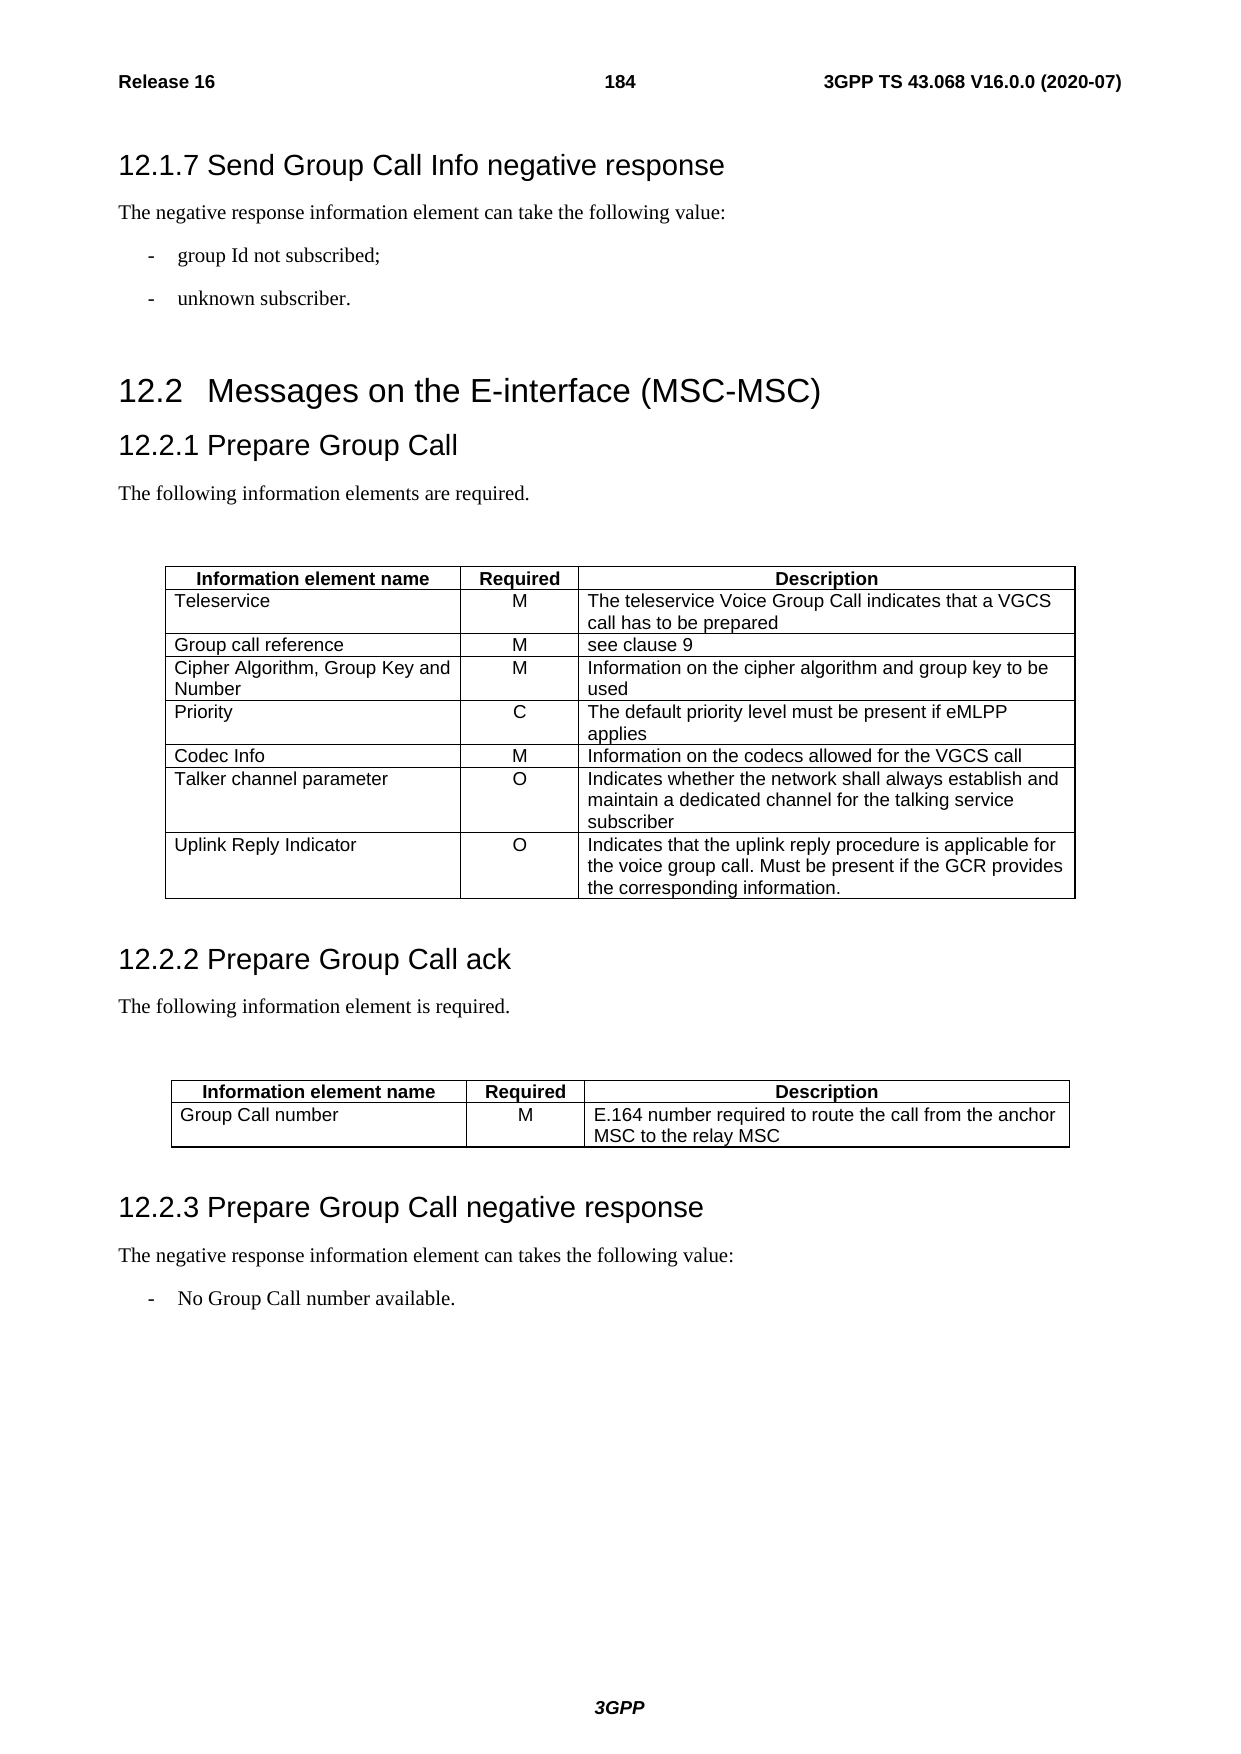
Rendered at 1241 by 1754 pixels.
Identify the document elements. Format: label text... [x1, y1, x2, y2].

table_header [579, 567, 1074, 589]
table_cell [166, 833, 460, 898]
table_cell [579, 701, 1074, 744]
text - unknown subscriber. [148, 286, 1122, 310]
text The following information element is required. [118, 994, 1122, 1018]
subtitle 12.2.2 Prepare Group Call ack [118, 942, 1122, 975]
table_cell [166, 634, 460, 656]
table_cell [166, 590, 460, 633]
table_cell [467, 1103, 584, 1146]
subtitle 12.1.7 Send Group Call Info negative response [118, 148, 1122, 181]
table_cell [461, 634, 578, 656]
subtitle 12.2.1 Prepare Group Call [118, 428, 1122, 462]
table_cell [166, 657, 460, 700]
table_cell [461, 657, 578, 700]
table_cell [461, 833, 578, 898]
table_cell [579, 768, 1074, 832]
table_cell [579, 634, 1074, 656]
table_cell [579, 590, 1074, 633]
text The following information elements are required. [118, 481, 1122, 505]
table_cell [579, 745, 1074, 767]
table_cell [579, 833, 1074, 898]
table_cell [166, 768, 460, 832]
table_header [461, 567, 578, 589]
text - No Group Call number available. [148, 1285, 1122, 1309]
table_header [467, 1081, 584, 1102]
subtitle 12.2.3 Prepare Group Call negative response [118, 1190, 1122, 1224]
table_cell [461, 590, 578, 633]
text The negative response information element can takes the following value: [118, 1243, 1122, 1267]
text The negative response information element can take the following value: [118, 200, 1122, 224]
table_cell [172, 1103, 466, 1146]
subtitle 12.2 Messages on the E-interface (MSC-MSC) [118, 371, 1122, 410]
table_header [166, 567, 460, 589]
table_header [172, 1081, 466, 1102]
text - group Id not subscribed; [148, 243, 1122, 267]
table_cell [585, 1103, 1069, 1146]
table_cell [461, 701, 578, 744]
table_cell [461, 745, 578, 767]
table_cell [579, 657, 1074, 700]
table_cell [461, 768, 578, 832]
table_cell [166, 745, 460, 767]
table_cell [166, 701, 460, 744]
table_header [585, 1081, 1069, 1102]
